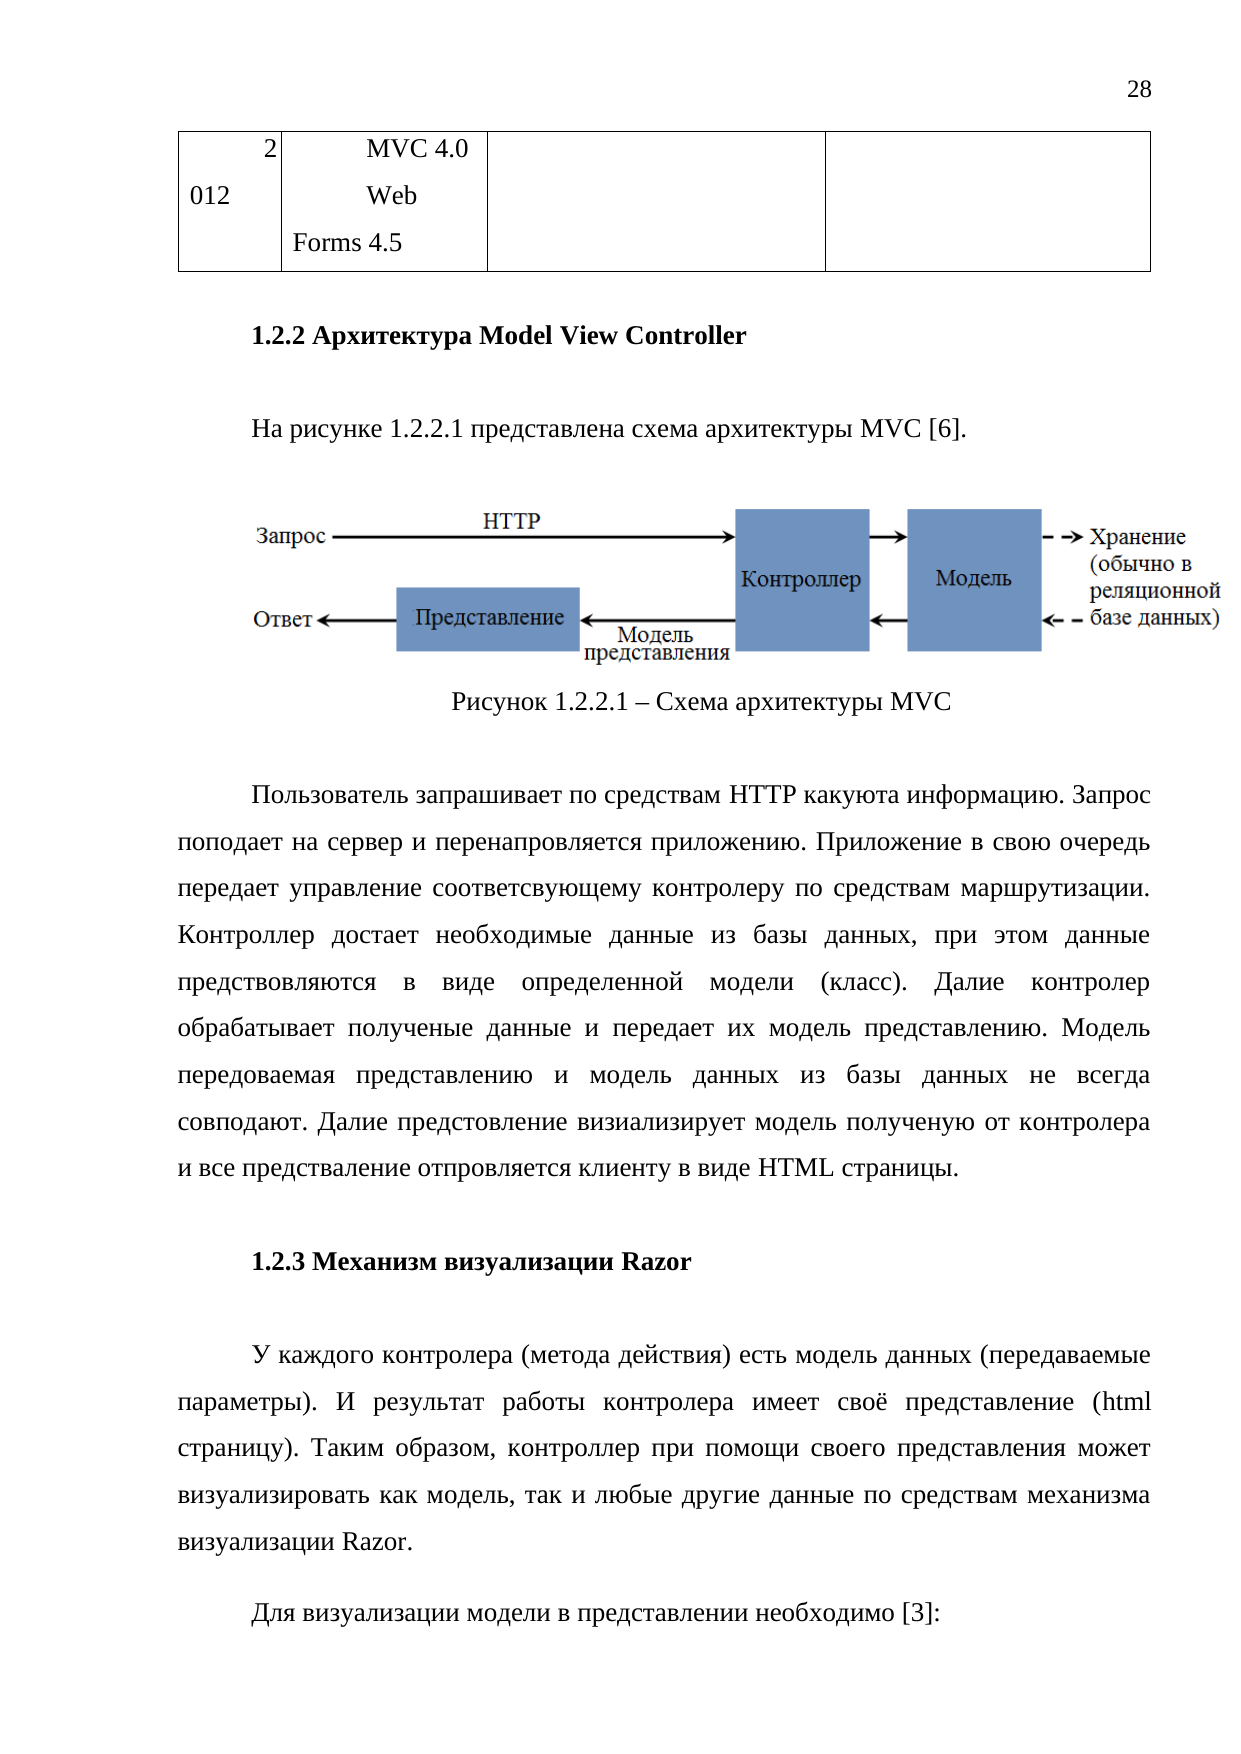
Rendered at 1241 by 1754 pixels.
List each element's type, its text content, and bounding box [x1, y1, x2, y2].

picture [251, 505, 1226, 671]
text Рисунок 1.2.2.1 – Схема архитектуры MVC [177, 685, 1152, 716]
table_cell [826, 132, 1150, 271]
text 1.2.3 Механизм визуализации Razor [251, 1245, 1152, 1276]
text 1.2.2 Архитектура Model View Controller [251, 319, 1152, 350]
text Для визуализации модели в представлении необходимо [3]: [177, 1597, 1152, 1628]
list На рисунке 1.2.2.1 представлена схема архитектуры MVC [6]. [177, 412, 1152, 443]
table_cell MVC 4.0 Web Forms 4.5 [282, 132, 487, 271]
text У каждого контролера (метода действия) есть модель данных (передаваемые параметры). И результат работы контролера имеет своё представление (html страницу). Таким образом, контроллер при помощи своего представления может визуализировать как модель, так и любые другие данные по средствам механизма визуализации Razor. [177, 1338, 1152, 1556]
table_cell 2012 [179, 132, 281, 271]
text Пользователь запрашивает по средствам HTTP какуюта информацию. Запрос поподает на сервер и перенапровляется приложению. Приложение в свою очередь передает управление соответсвующему контролеру по средствам маршрутизации. Контроллер достает необходимые данные из базы данных, при этом данные предствовляются в виде определенной модели (класс). Далие контролер обрабатывает полученые данные и передает их модель представлению. Модель передоваемая представлению и модель данных из базы данных не всегда совподают. Далие предстовление визиализирует модель полученую от контролера и все предстваление отпровляется клиенту в виде HTML страницы. [177, 778, 1152, 1183]
table_cell [488, 132, 825, 271]
